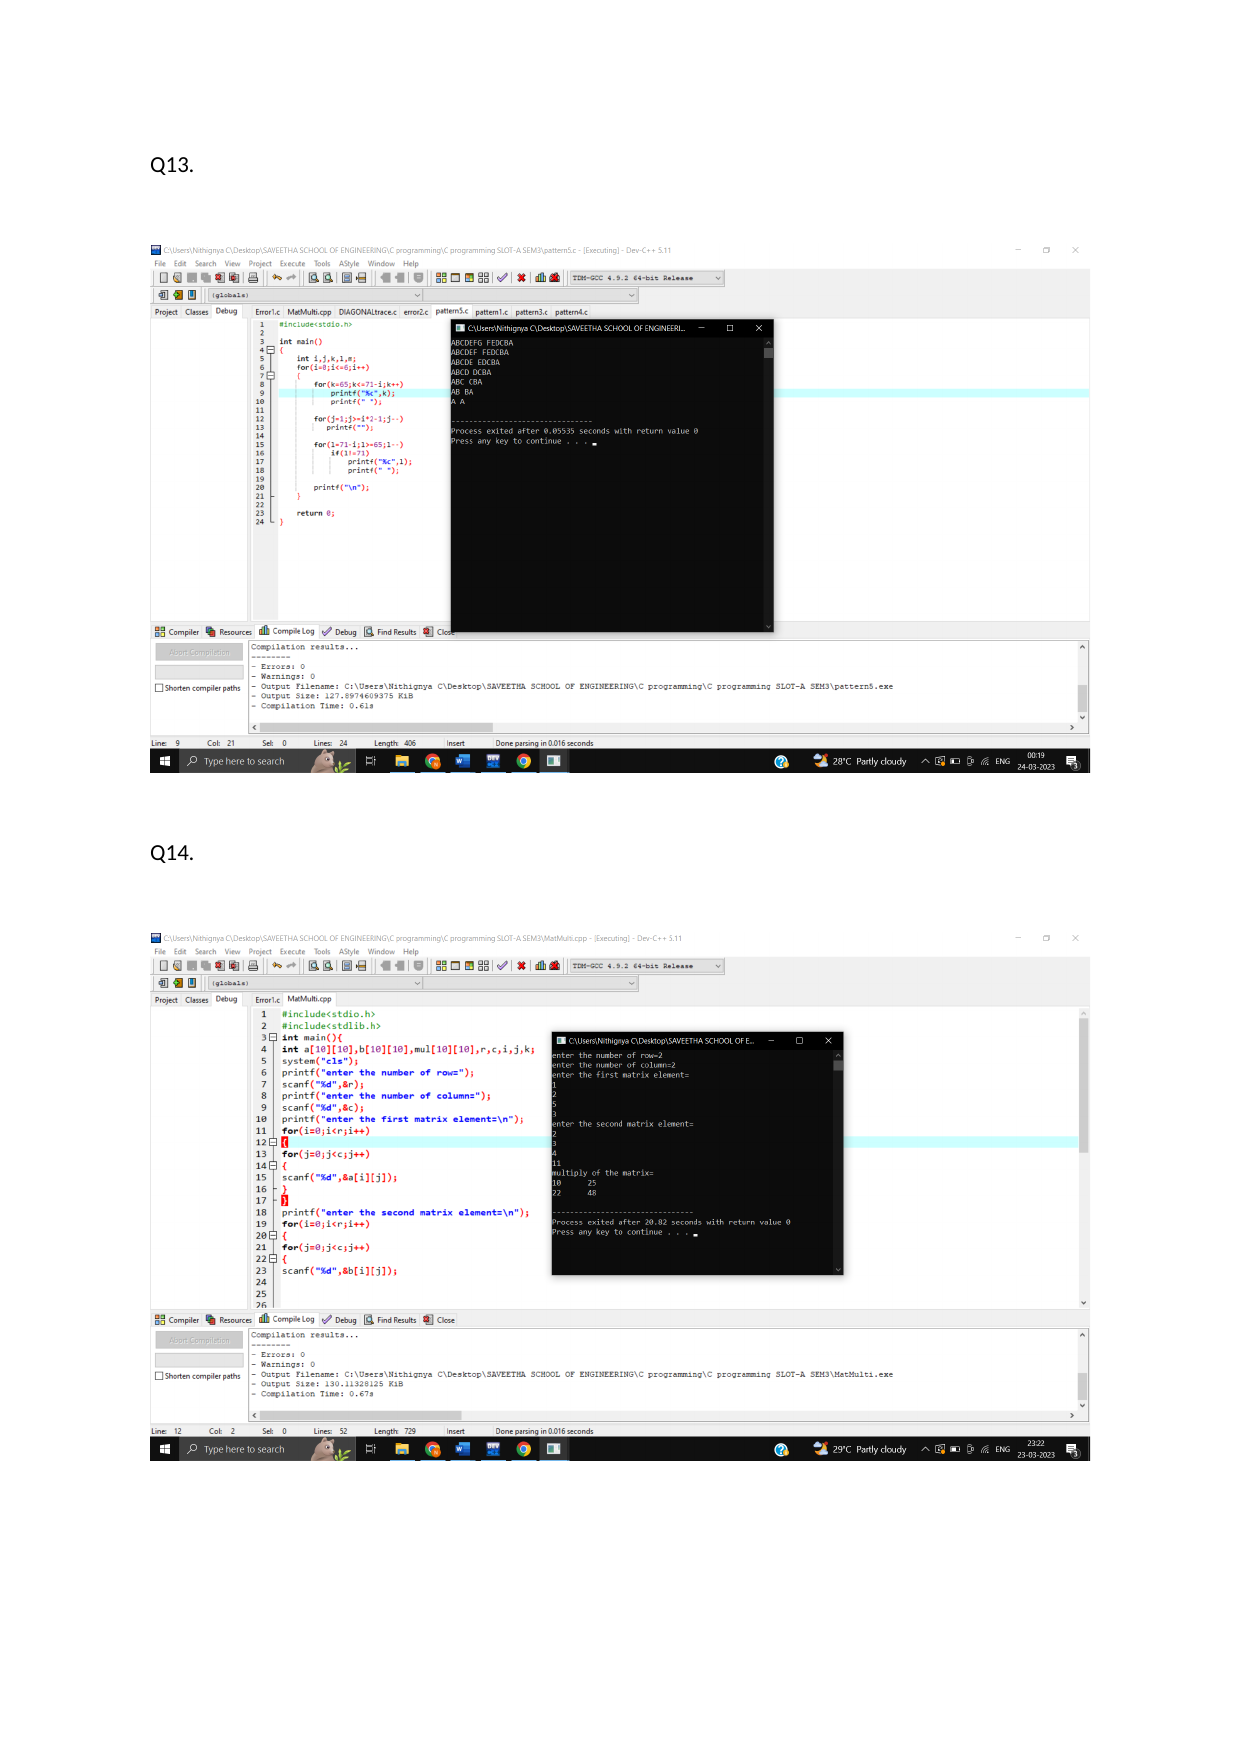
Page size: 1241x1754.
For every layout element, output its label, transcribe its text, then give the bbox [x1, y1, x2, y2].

picture [150, 243, 1091, 773]
text Q14. [150, 838, 1090, 866]
picture [150, 932, 1091, 1461]
text Q13. [150, 150, 1090, 178]
